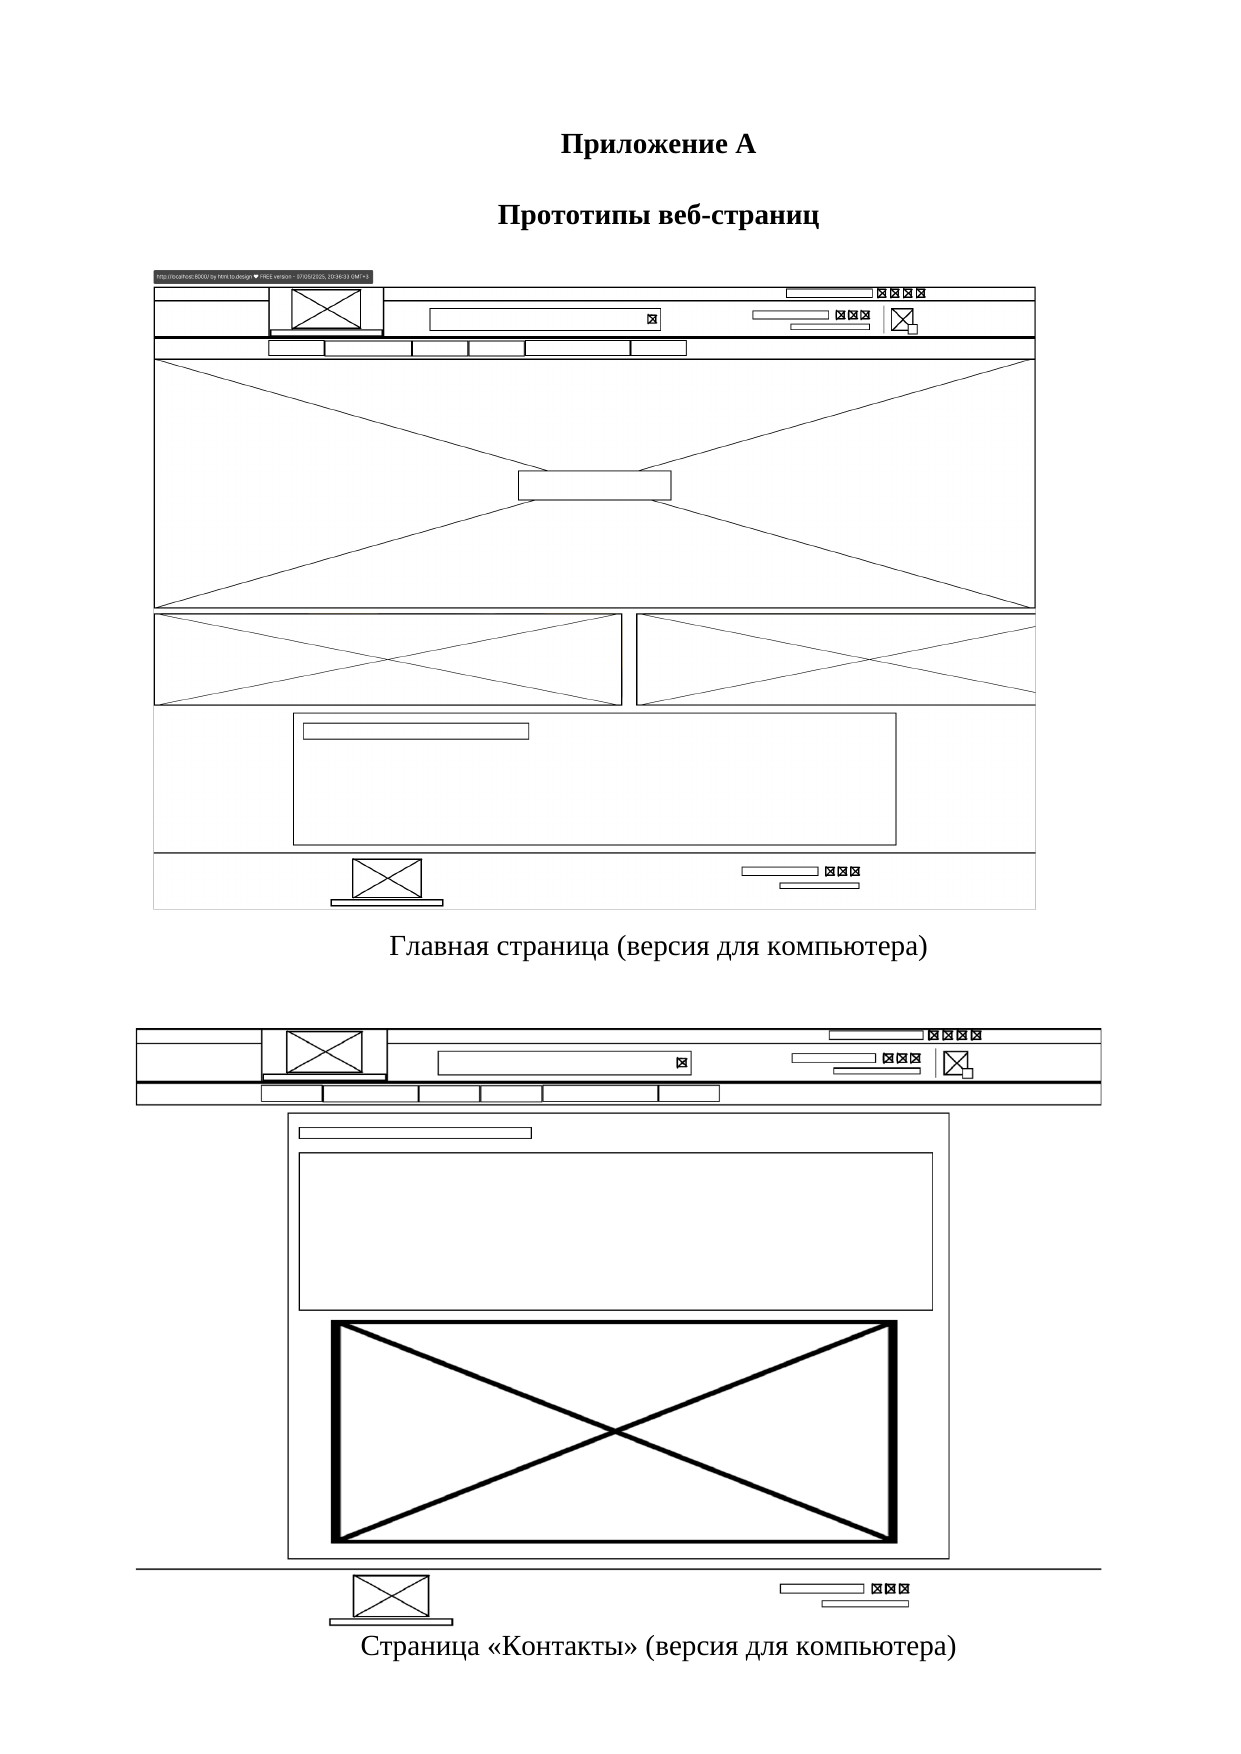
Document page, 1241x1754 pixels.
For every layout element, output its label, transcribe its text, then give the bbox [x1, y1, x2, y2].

picture [135, 1028, 1102, 1629]
picture [135, 268, 1053, 928]
text Прототипы веб-страниц [136, 197, 1181, 231]
text Главная страница (версия для компьютера) [136, 928, 1181, 961]
text Приложение А [136, 126, 1181, 160]
text Страница «Контакты» (версия для компьютера) [136, 1628, 1181, 1662]
